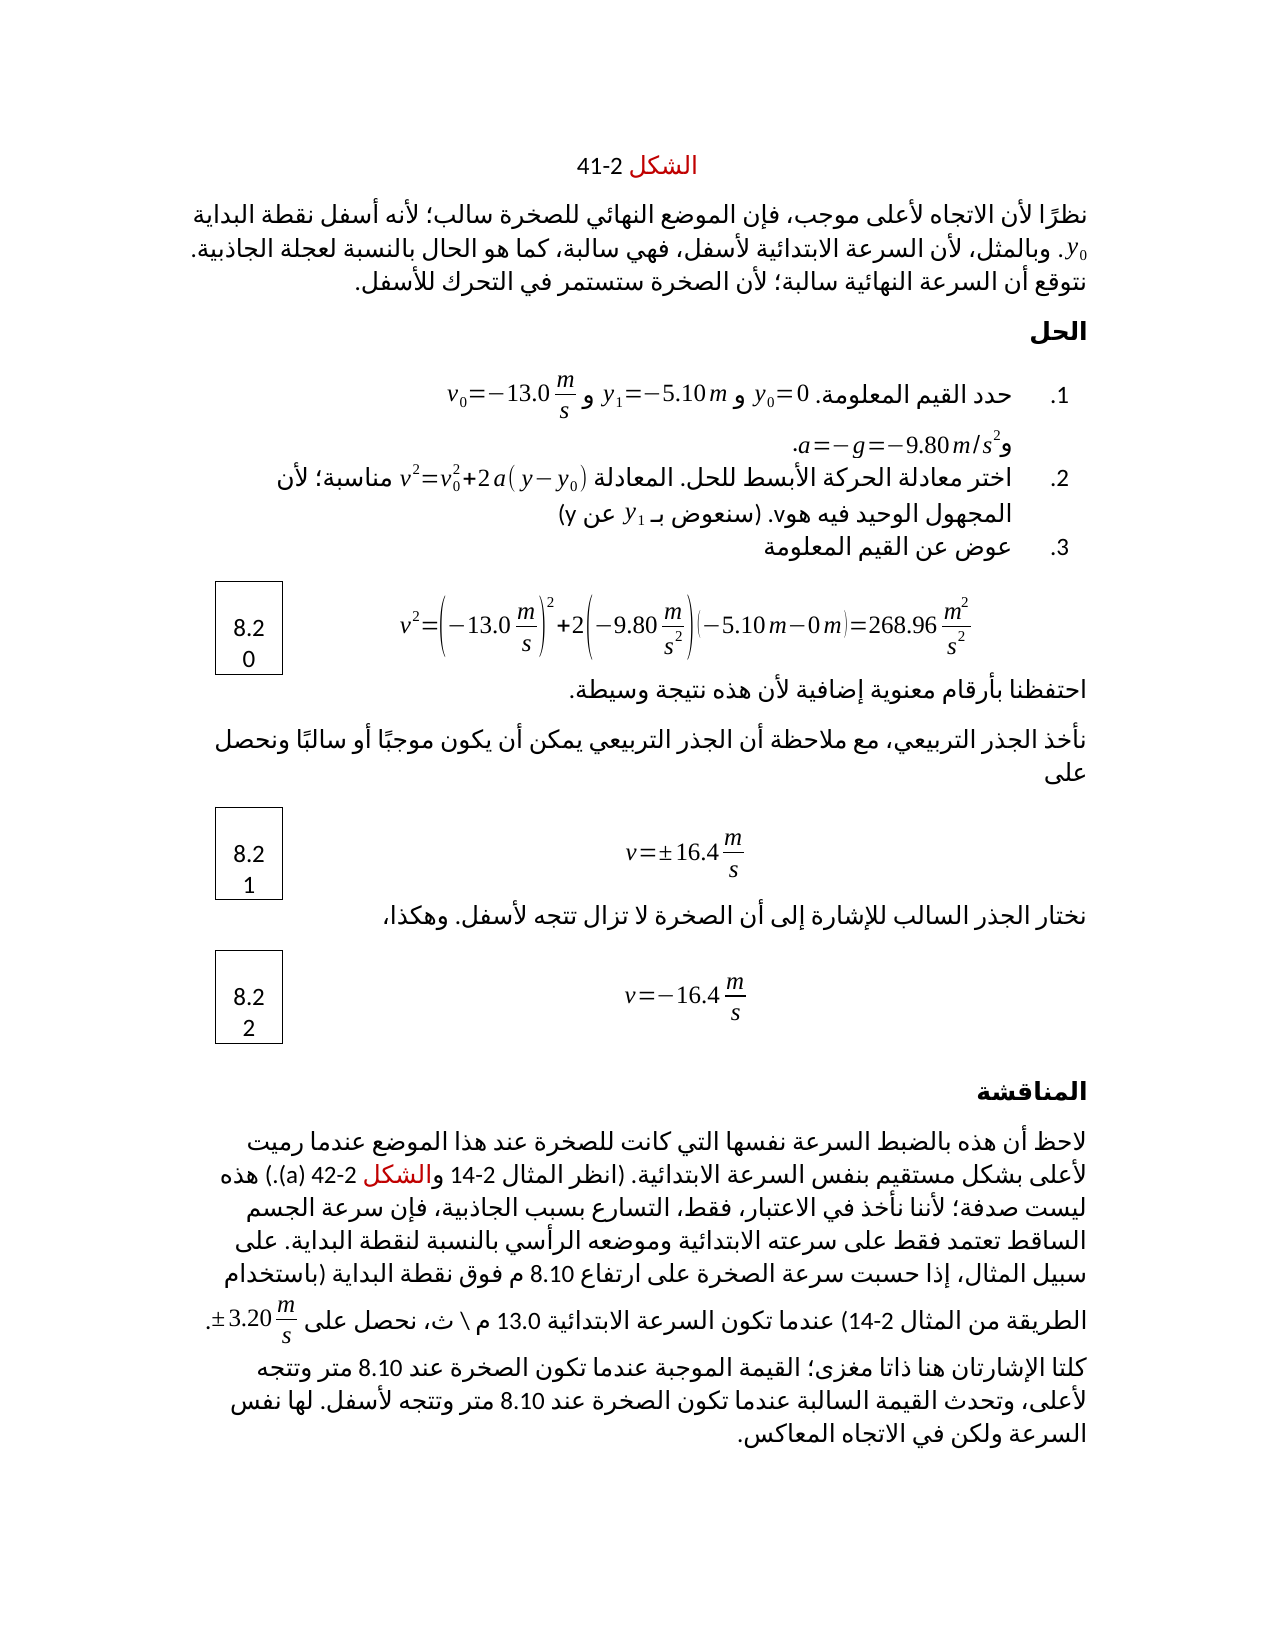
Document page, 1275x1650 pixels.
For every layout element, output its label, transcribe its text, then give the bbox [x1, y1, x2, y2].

list اختر معادلة الحركة الأبسط للحل. المعادلة مناسبة؛ لأن المجهول الوحيد فيه هوv. (سنعوض بـ عن y) [187, 460, 1050, 529]
table_header [283, 950, 1087, 1042]
text احتفظنا بأرقام معنوية إضافية لأن هذه نتيجة وسيطة. [187, 674, 1087, 705]
text المناقشة [187, 1043, 1087, 1107]
text نختار الجذر السالب للإشارة إلى أن الصخرة لا تزال تتجه لأسفل. وهكذا، [187, 900, 1087, 931]
table_header ‎2.82 [216, 951, 282, 1042]
list حدد القيم المعلومة. و و و. [187, 365, 1050, 458]
table_header ‎2.80 [216, 582, 282, 673]
table_header ‎2.81 [216, 808, 282, 899]
text نظرًا لأن الاتجاه لأعلى موجب، فإن الموضع النهائي للصخرة سالب؛ لأنه أسفل نقطة البداية. وبالمثل، لأن السرعة الابتدائية لأسفل، فهي سالبة، كما هو الحال بالنسبة لعجلة الجاذبية. نتوقع أن السرعة النهائية سالبة؛ لأن الصخرة ستستمر في التحرك للأسفل. [187, 199, 1087, 297]
table_header [283, 807, 1087, 899]
text الشكل 2-41 [187, 150, 1087, 181]
table_header [283, 581, 1087, 673]
list عوض عن القيم المعلومة [187, 531, 1050, 562]
text لاحظ أن هذه بالضبط السرعة نفسها التي كانت للصخرة عند هذا الموضع عندما رميت لأعلى بشكل مستقيم بنفس السرعة الابتدائية. (انظر المثال 2-14 والشكل 2-42 (a).) هذه ليست صدفة؛ لأننا نأخذ في الاعتبار، فقط، التسارع بسبب الجاذبية، فإن سرعة الجسم الساقط تعتمد فقط على سرعته الابتدائية وموضعه الرأسي بالنسبة لنقطة البداية. على سبيل المثال، إذا حسبت سرعة الصخرة على ارتفاع 8.10 م فوق نقطة البداية (باستخدام الطريقة من المثال 2-14) عندما تكون السرعة الابتدائية 13.0 م \ ث، نحصل على . كلتا الإشارتان هنا ذاتا مغزى؛ القيمة الموجبة عندما تكون الصخرة عند 8.10 متر وتتجه لأعلى، وتحدث القيمة السالبة عندما تكون الصخرة عند 8.10 متر وتتجه لأسفل. لها نفس السرعة ولكن في الاتجاه المعاكس. [187, 1126, 1087, 1448]
text الحل [187, 316, 1087, 346]
text نأخذ الجذر التربيعي، مع ملاحظة أن الجذر التربيعي يمكن أن يكون موجبًا أو سالبًا ونحصل على [187, 724, 1087, 788]
